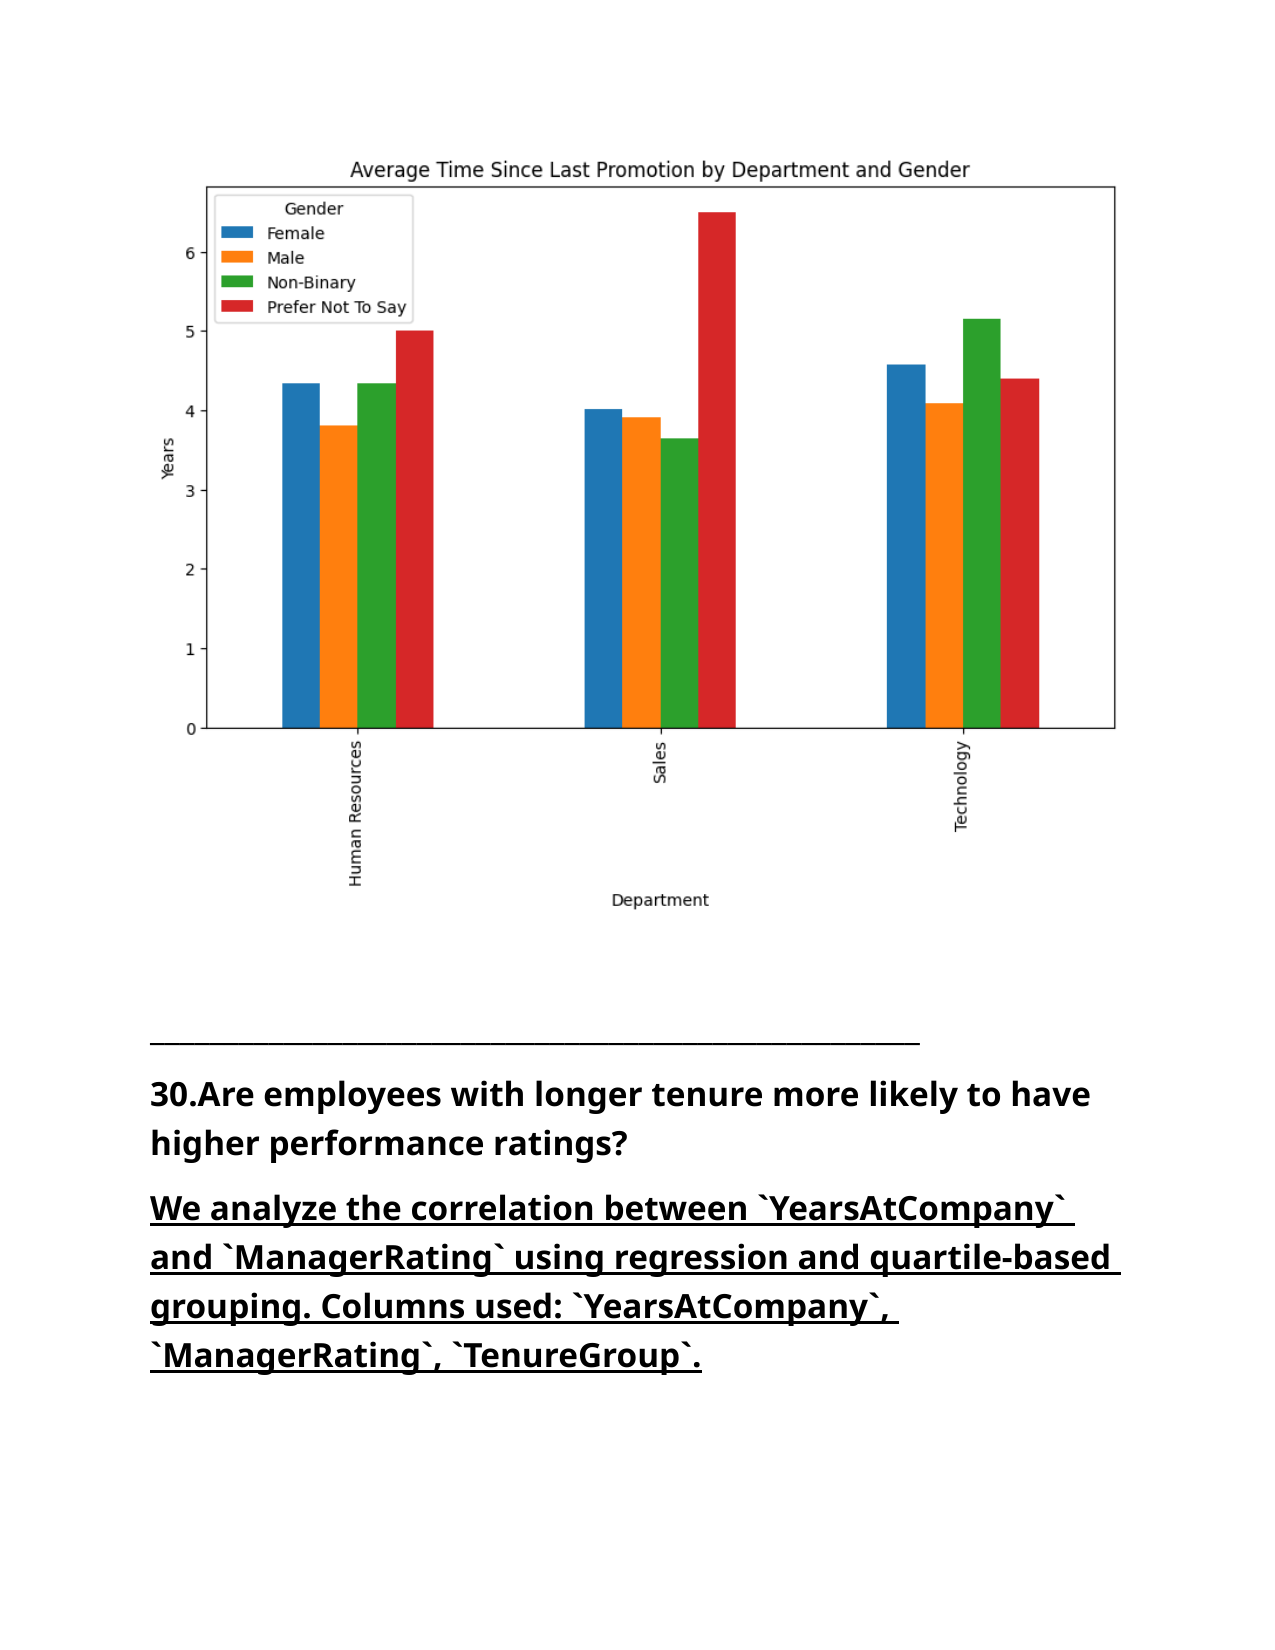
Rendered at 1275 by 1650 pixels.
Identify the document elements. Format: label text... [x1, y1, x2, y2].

picture [150, 150, 1125, 920]
text We analyze the correlation between `YearsAtCompany` and `ManagerRating` using regression and quartile-based grouping. Columns used: `YearsAtCompany`, `ManagerRating`, `TenureGroup`. [150, 1185, 1125, 1377]
text 30.Are employees with longer tenure more likely to have higher performance ratings? [150, 1070, 1125, 1165]
text ____________________________________________________ [150, 1005, 1125, 1050]
